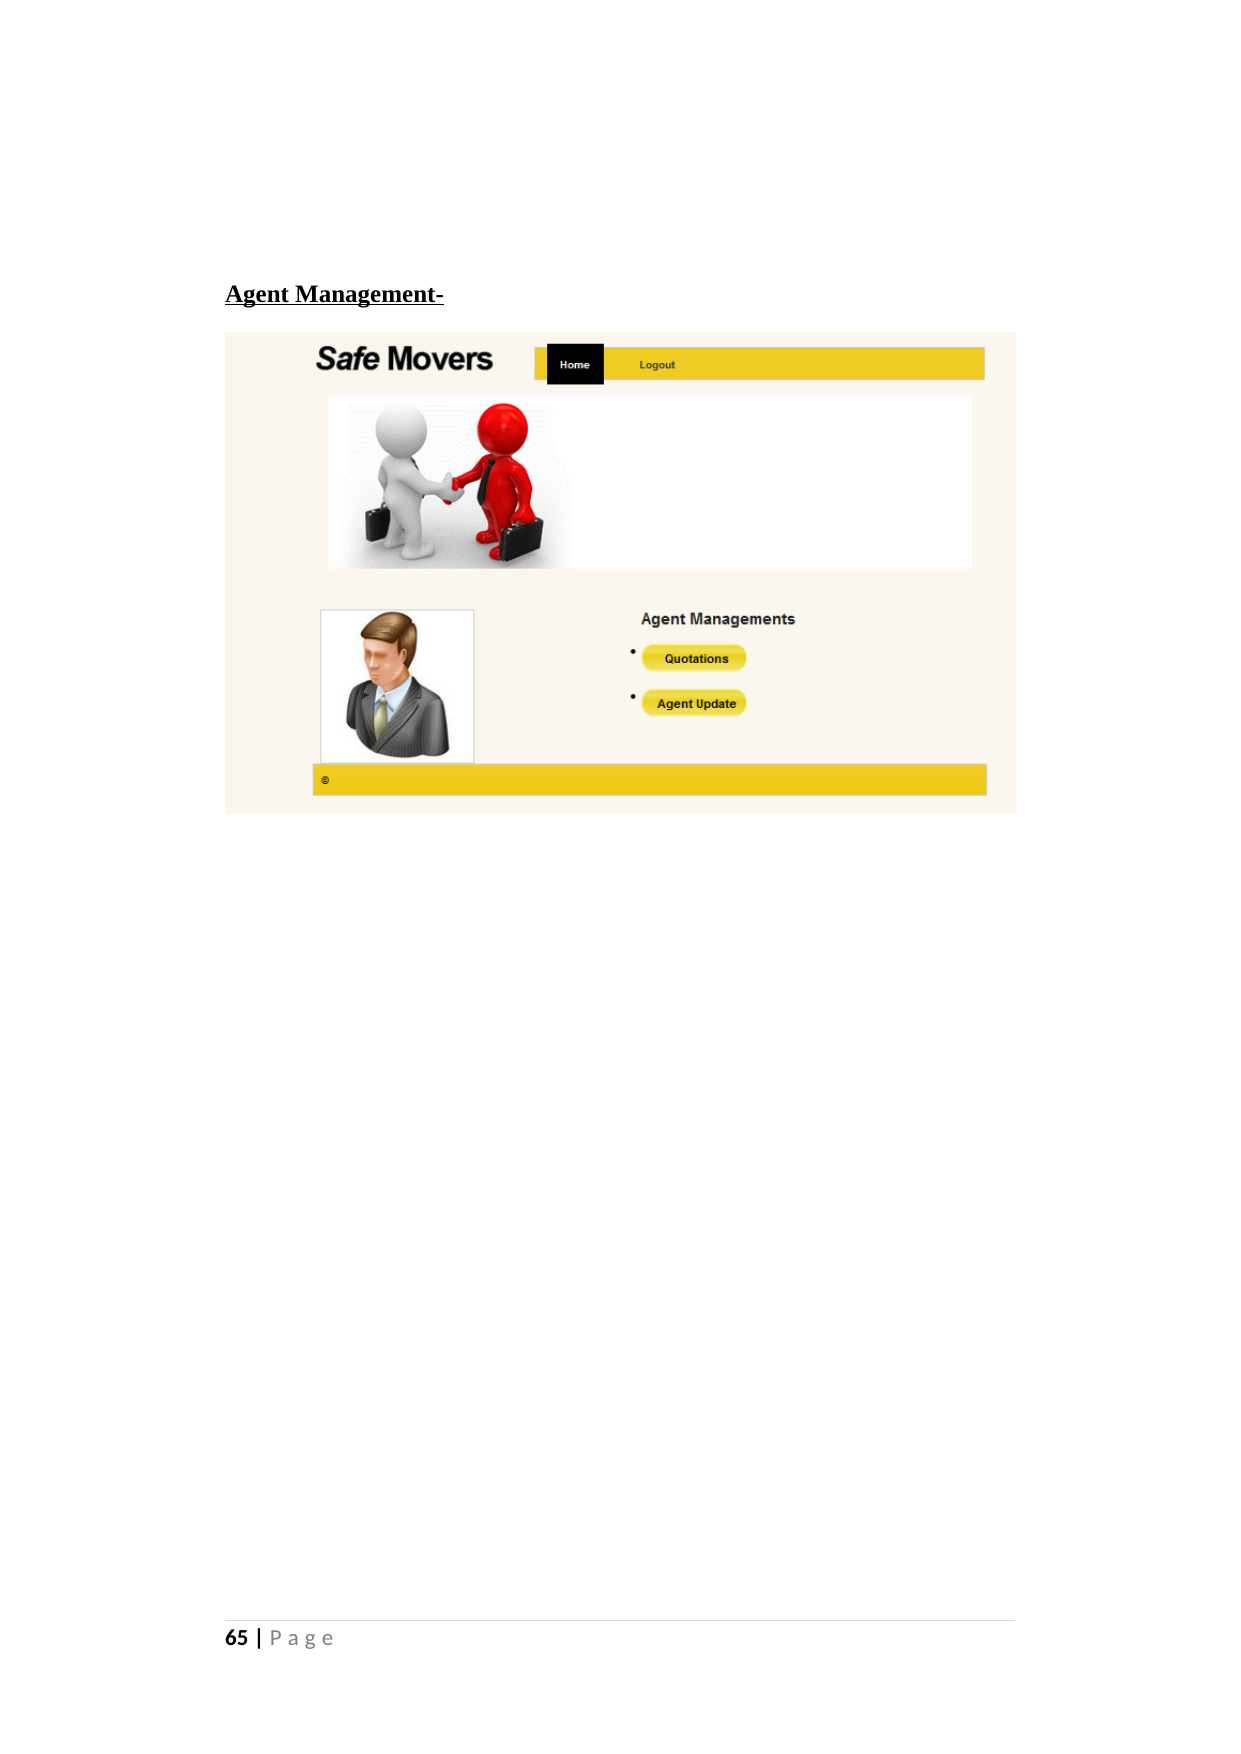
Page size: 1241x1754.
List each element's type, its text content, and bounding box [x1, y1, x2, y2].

picture [225, 332, 1016, 814]
text Agent Management- [225, 279, 1015, 308]
